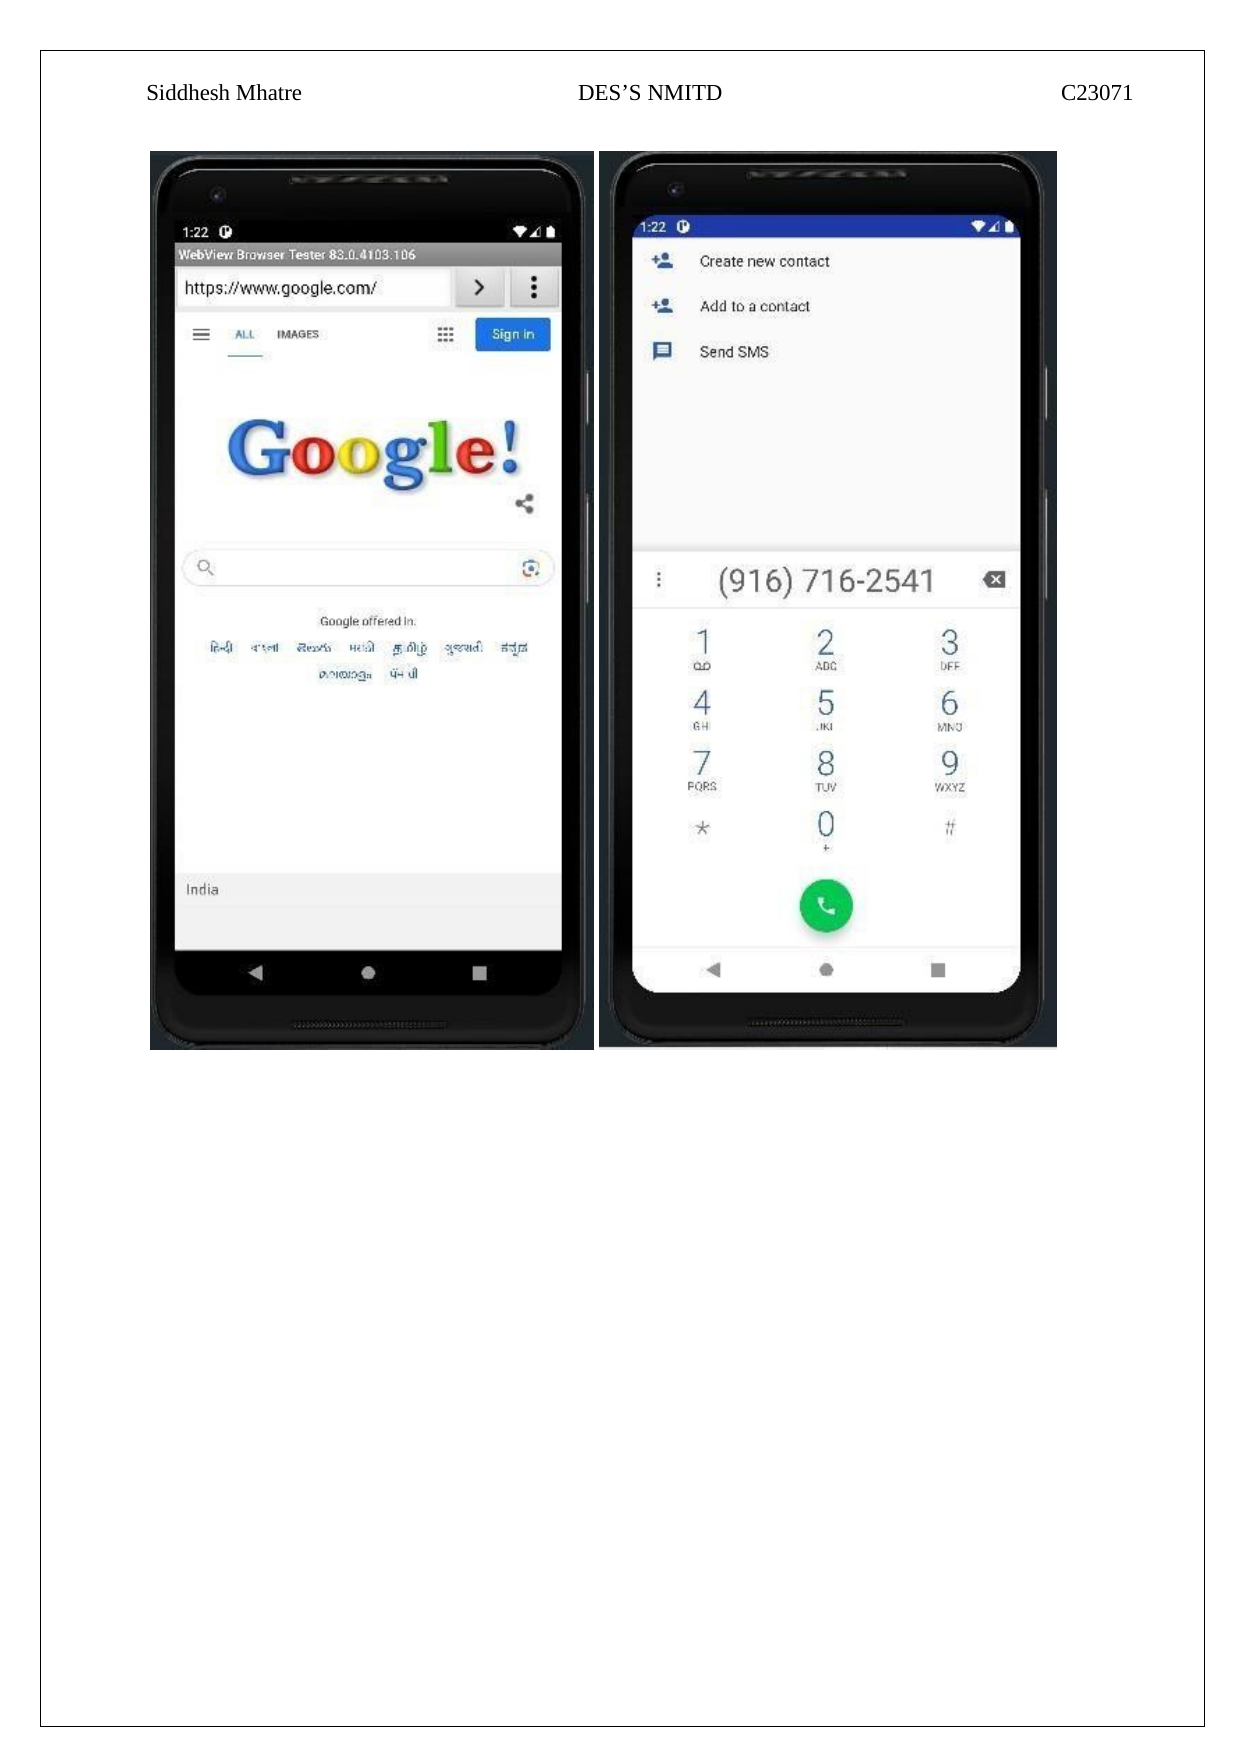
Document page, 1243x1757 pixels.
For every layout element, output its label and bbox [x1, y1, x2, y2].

picture [599, 151, 1057, 1050]
picture [150, 151, 594, 1050]
